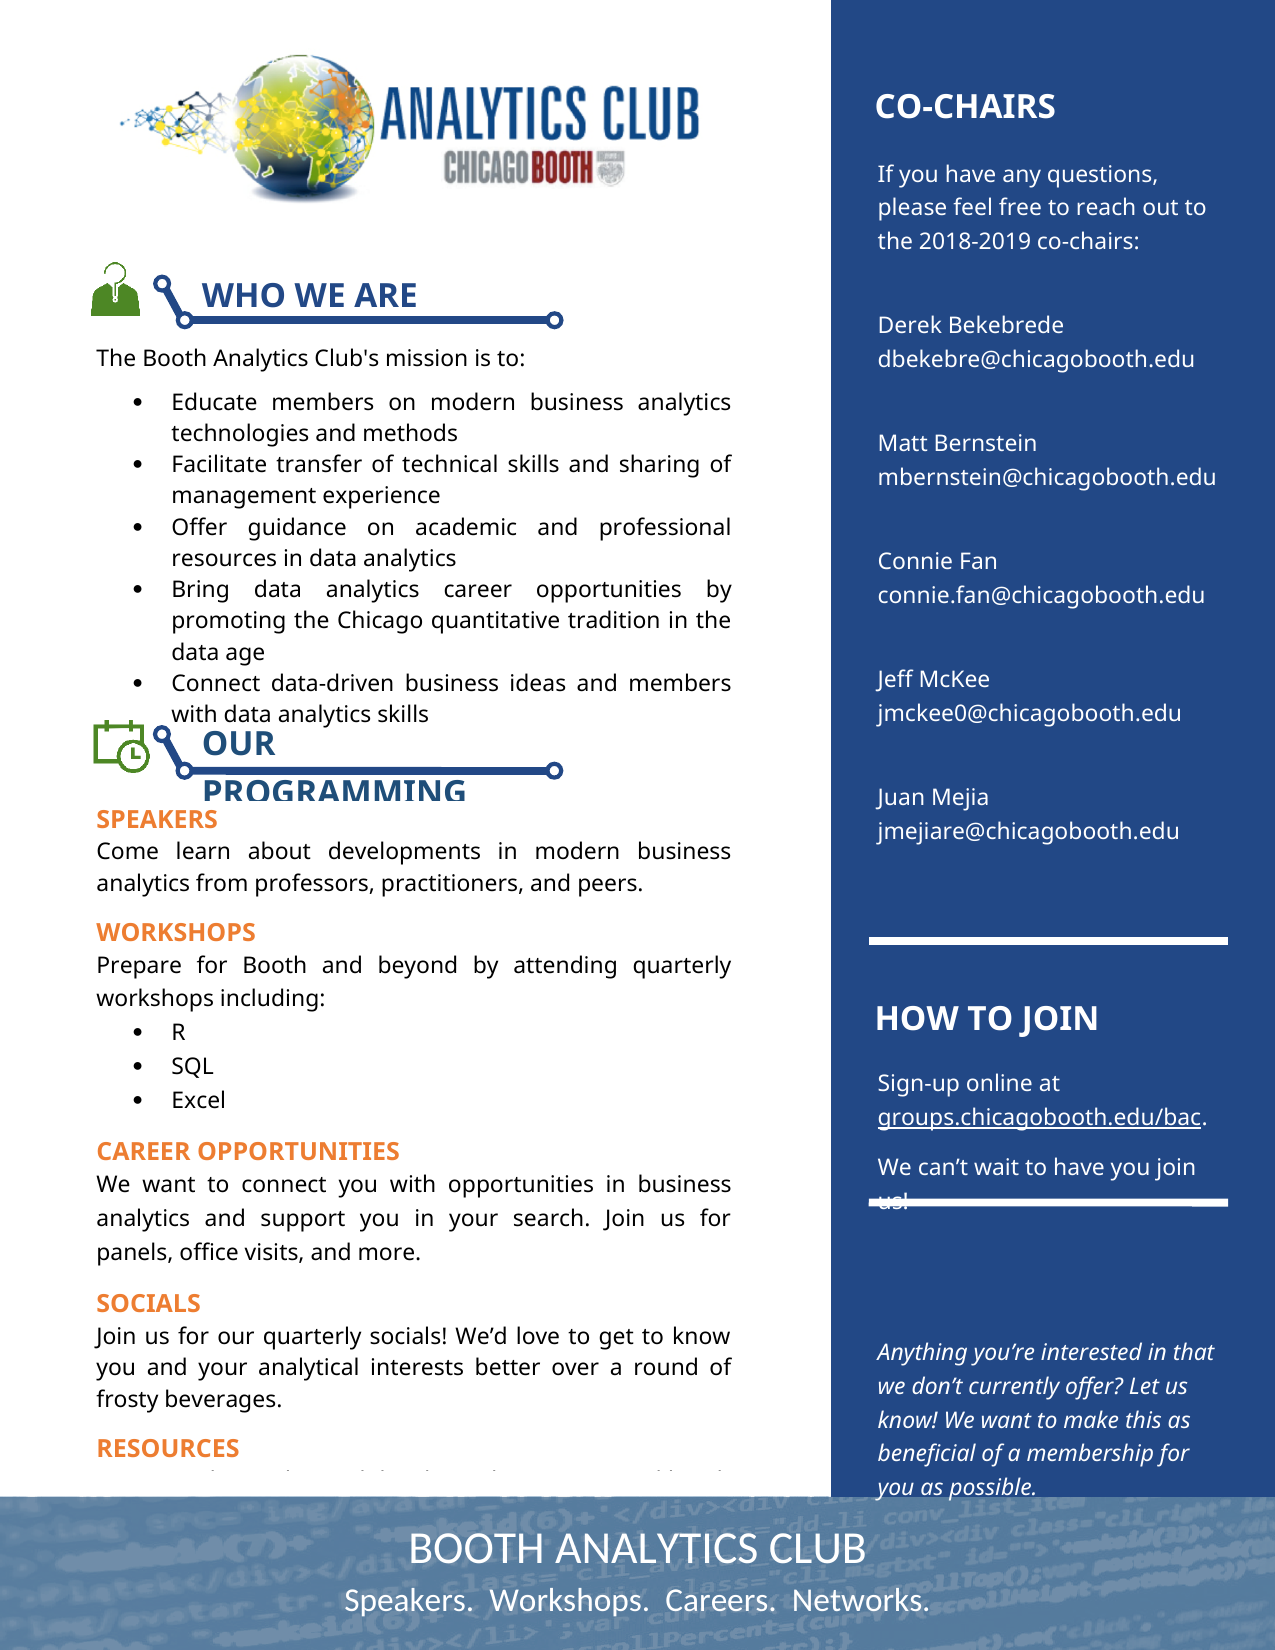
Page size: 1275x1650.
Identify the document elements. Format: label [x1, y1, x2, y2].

picture [118, 43, 707, 207]
